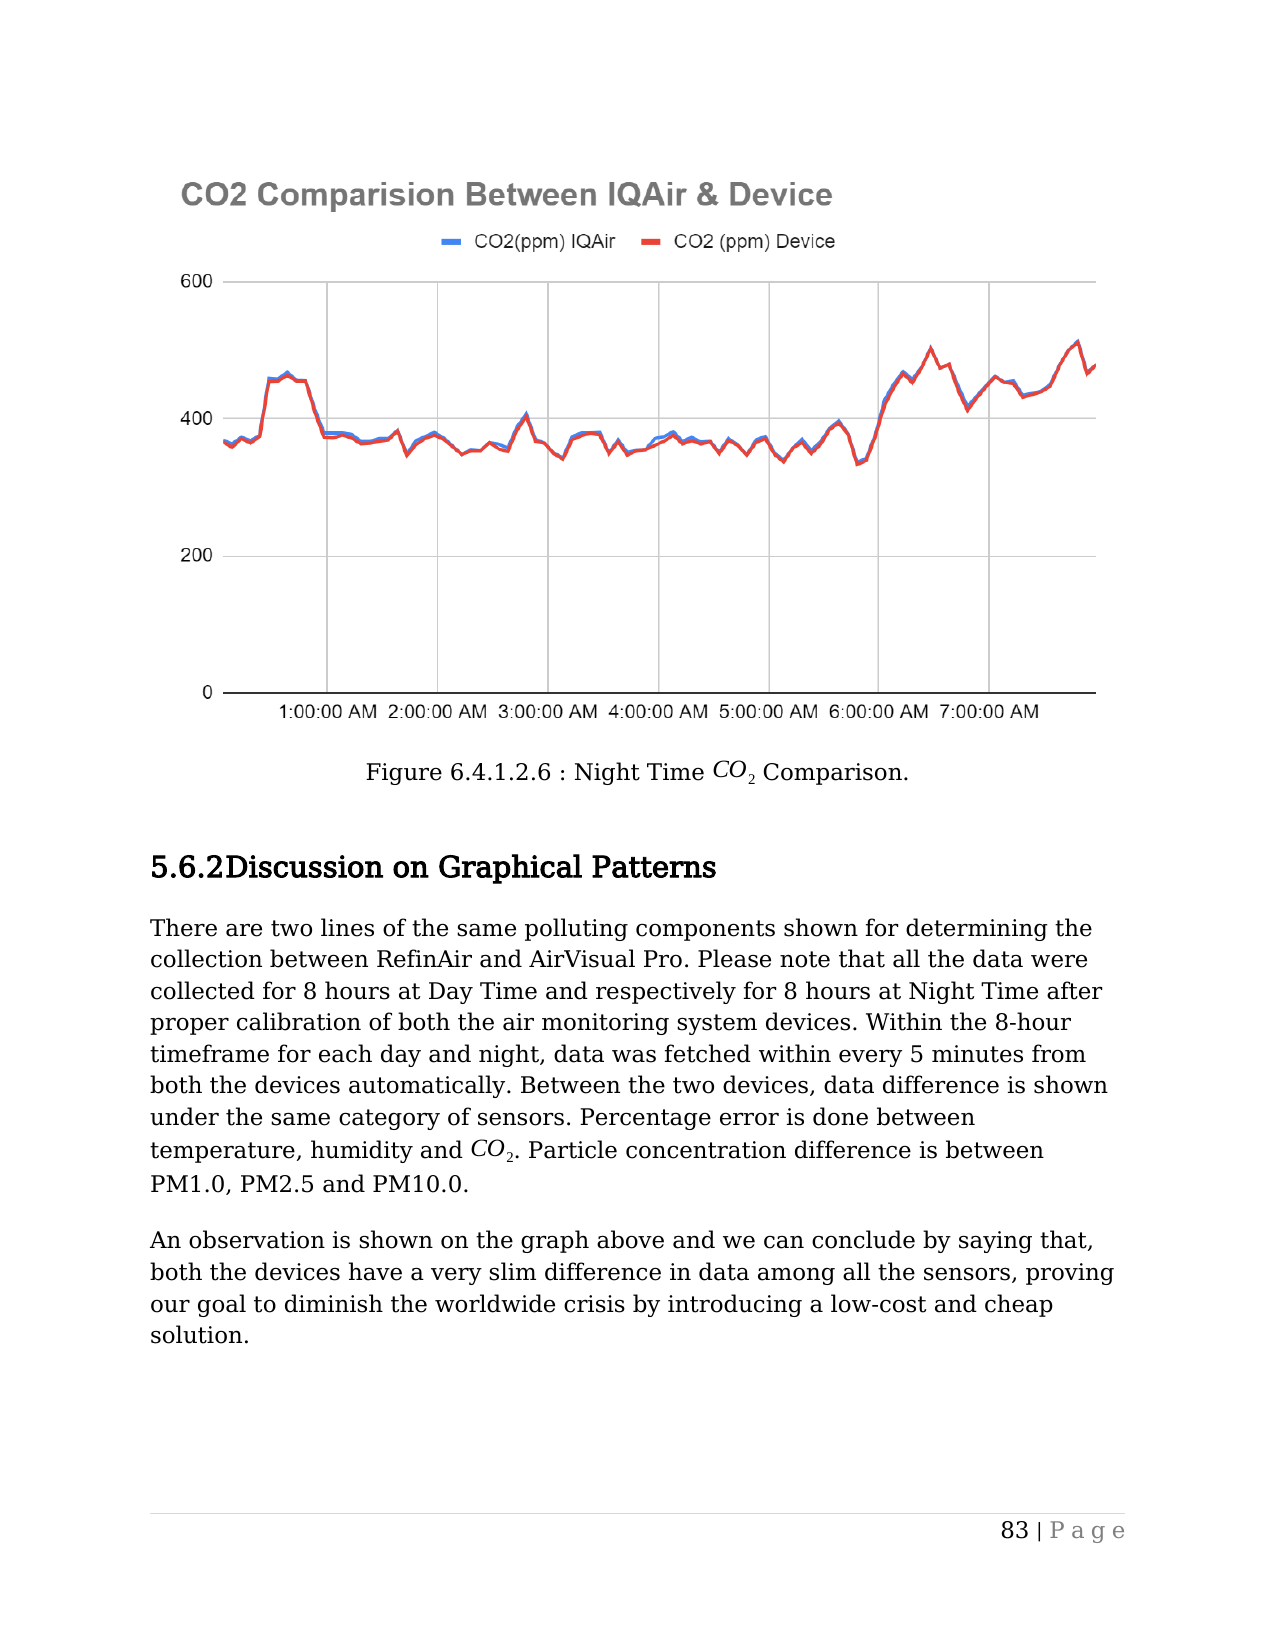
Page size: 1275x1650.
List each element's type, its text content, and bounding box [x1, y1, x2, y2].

picture [150, 150, 1125, 752]
subtitle 5.6.2 Discussion on Graphical Patterns [150, 848, 1125, 883]
text An observation is shown on the graph above and we can conclude by saying that, both the devices have a very slim difference in data among all the sensors, proving our goal to diminish the worldwide crisis by introducing a low-cost and cheap solution. [150, 1226, 1125, 1348]
text Figure 6.4.1.2.6 : Night Time Comparison. [150, 752, 1125, 819]
text There are two lines of the same polluting components shown for determining the collection between RefinAir and AirVisual Pro. Please note that all the data were collected for 8 hours at Day Time and respectively for 8 hours at Night Time after proper calibration of both the air monitoring system devices. Within the 8-hour timeframe for each day and night, data was fetched within every 5 minutes from both the devices automatically. Between the two devices, data difference is shown under the same category of sensors. Percentage error is done between temperature, humidity and . Particle concentration difference is between PM1.0, PM2.5 and PM10.0. [150, 913, 1125, 1197]
